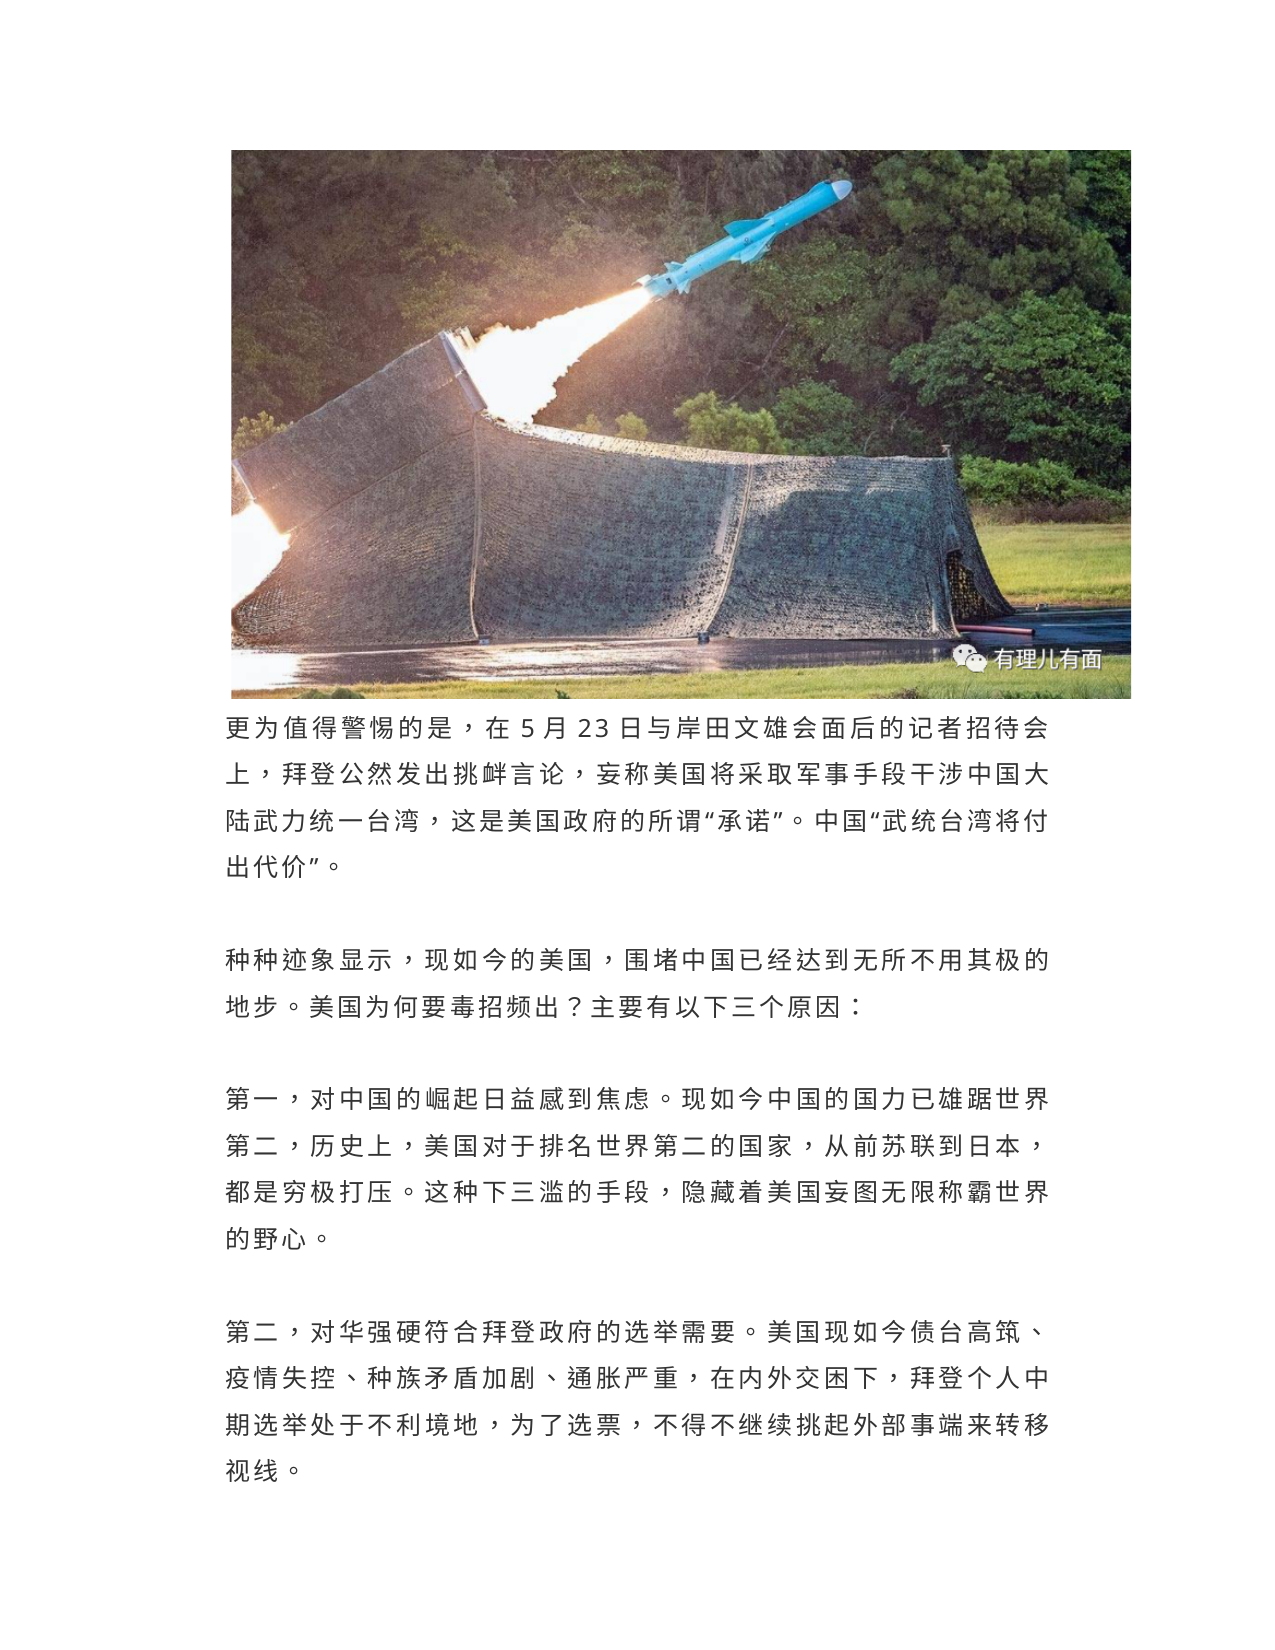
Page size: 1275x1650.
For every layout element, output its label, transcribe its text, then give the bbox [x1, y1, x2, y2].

text 第一，对中国的崛起日益感到焦虑。现如今中国的国力已雄踞世界第二，历史上，美国对于排名世界第二的国家，从前苏联到日本，都是穷极打压。这种下三滥的手段，隐藏着美国妄图无限称霸世界的野心。 [225, 1070, 1050, 1256]
picture [231, 150, 1132, 699]
text 第二，对华强硬符合拜登政府的选举需要。美国现如今债台高筑、疫情失控、种族矛盾加剧、通胀严重，在内外交困下，拜登个人中期选举处于不利境地，为了选票，不得不继续挑起外部事端来转移视线。 [225, 1302, 1050, 1488]
text 更为值得警惕的是，在5月23日与岸田文雄会面后的记者招待会上，拜登公然发出挑衅言论，妄称美国将采取军事手段干涉中国大陆武力统一台湾，这是美国政府的所谓“承诺”。中国“武统台湾将付出代价”。 [225, 698, 1050, 884]
text 种种迹象显示，现如今的美国，围堵中国已经达到无所不用其极的地步。美国为何要毒招频出？主要有以下三个原因： [225, 930, 1050, 1023]
